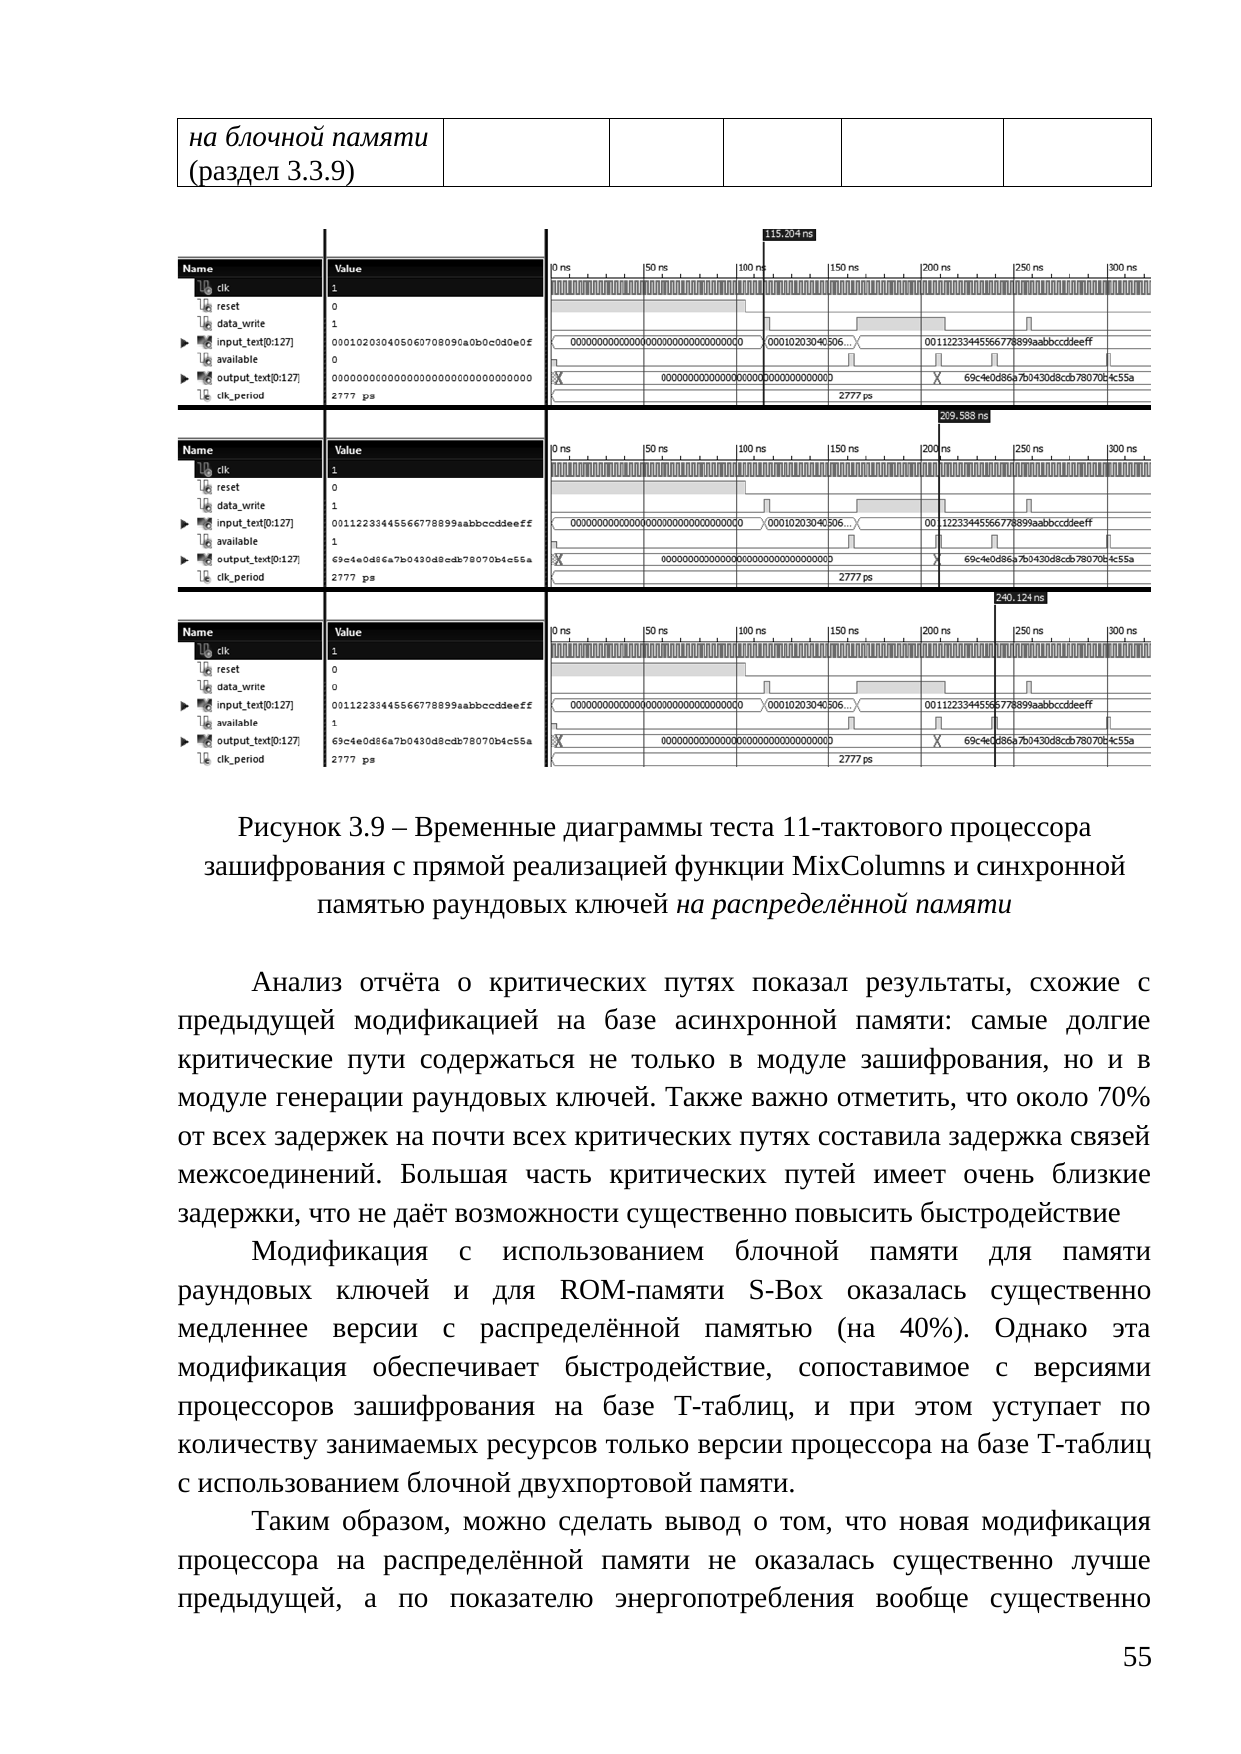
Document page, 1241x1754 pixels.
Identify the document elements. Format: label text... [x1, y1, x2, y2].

text Рисунок 3.9 – Временные диаграммы теста 11-тактового процессора зашифрования с прямой реализацией функции MixColumns и синхронной памятью раундовых ключей на распределённой памяти [177, 809, 1152, 920]
picture [177, 229, 1151, 767]
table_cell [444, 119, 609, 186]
text Модификация с использованием блочной памяти для памяти раундовых ключей и для ROM-памяти S-Box оказалась существенно медленнее версии с распределённой памятью (на 40%). Однако эта модификация обеспечивает быстродействие, сопоставимое с версиями процессоров зашифрования на базе Т-таблиц, и при этом уступает по количеству занимаемых ресурсов только версии процессора на базе Т-таблиц с использованием блочной двухпортовой памяти. [177, 1233, 1152, 1498]
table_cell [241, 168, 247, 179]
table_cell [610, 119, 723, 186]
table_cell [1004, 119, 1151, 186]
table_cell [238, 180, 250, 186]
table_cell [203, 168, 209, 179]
text Анализ отчёта о критических путях показал результаты, схожие с предыдущей модификацией на базе асинхронной памяти: самые долгие критические пути содержаться не только в модуле зашифрования, но и в модуле генерации раундовых ключей. Также важно отметить, что около 70% от всех задержек на почти всех критических путях составила задержка связей межсоединений. Большая часть критических путей имеет очень близкие задержки, что не даёт возможности существенно повысить быстродействие [177, 964, 1152, 1228]
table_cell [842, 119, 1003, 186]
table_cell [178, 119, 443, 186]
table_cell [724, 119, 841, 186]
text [177, 1503, 1152, 1614]
